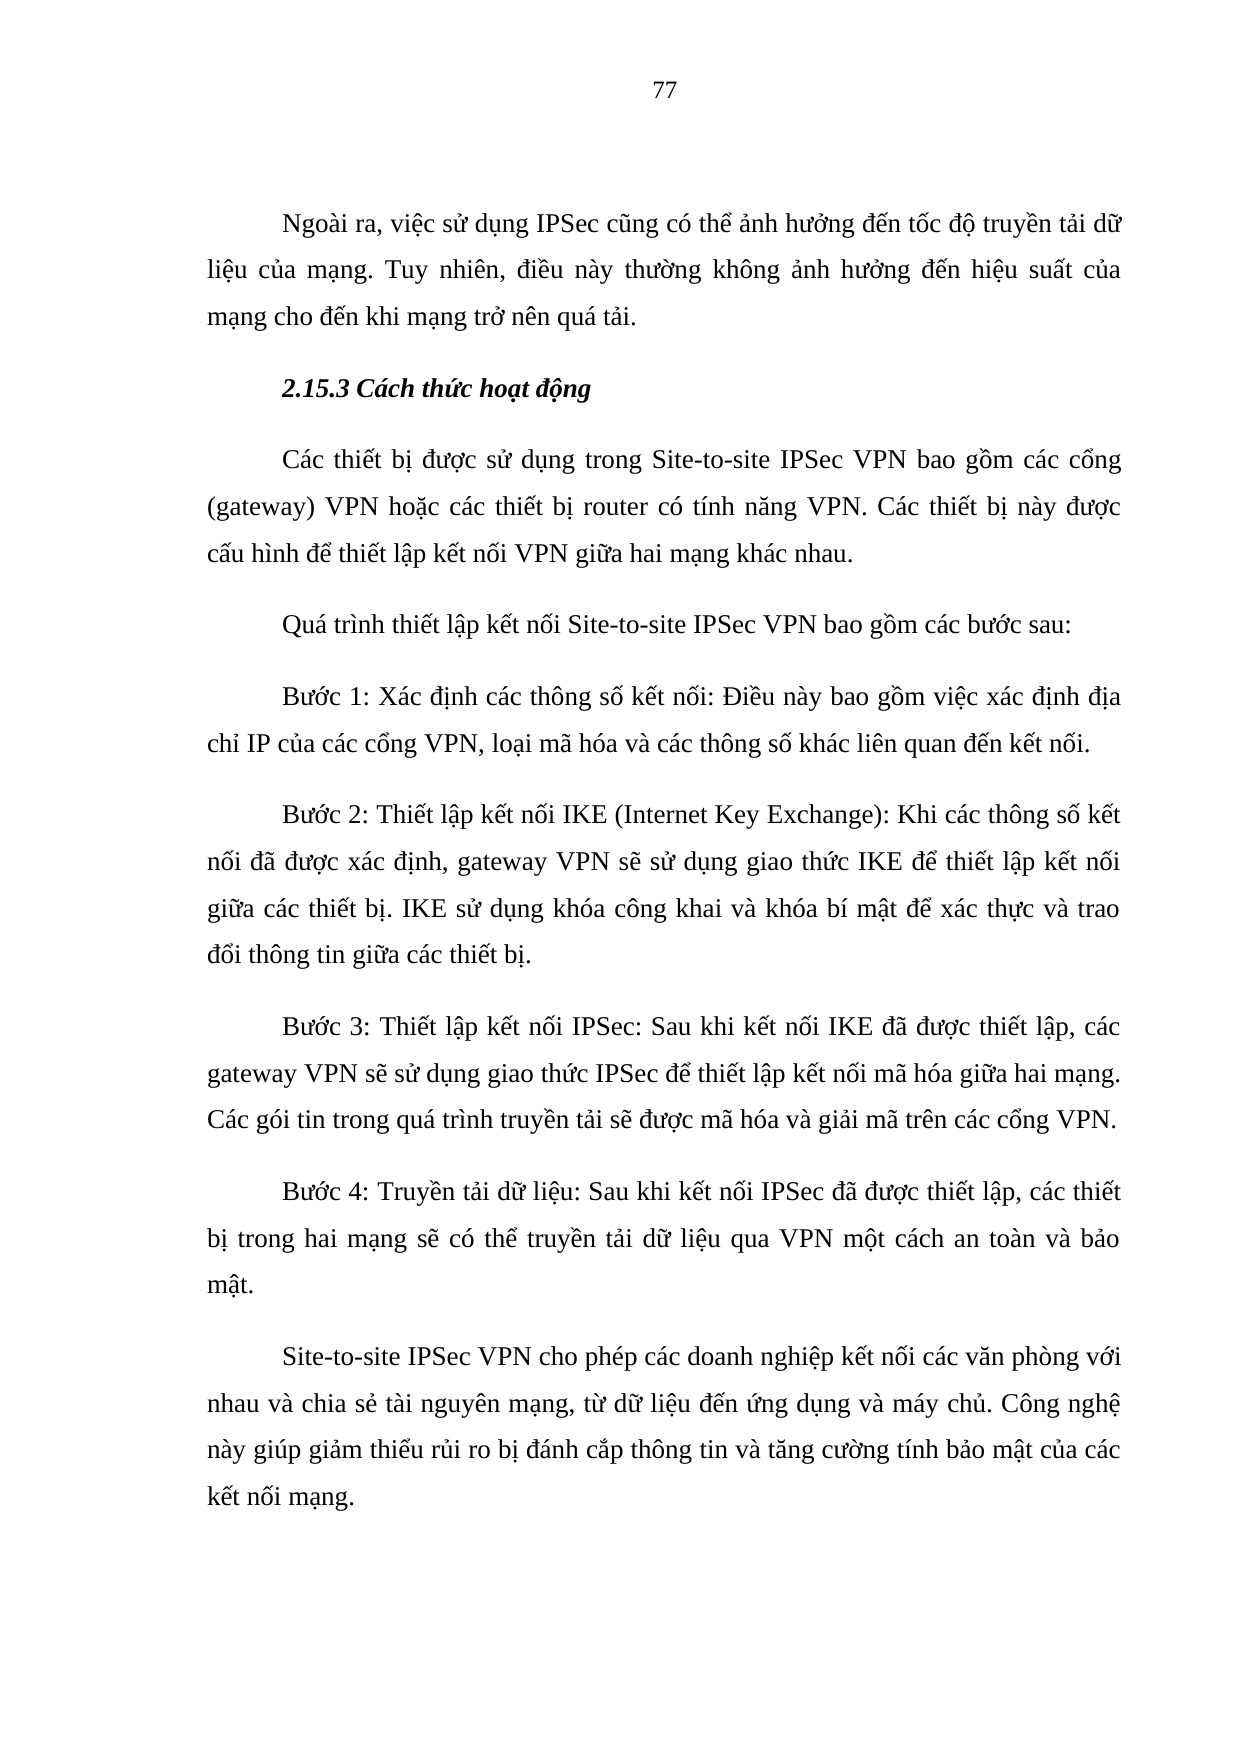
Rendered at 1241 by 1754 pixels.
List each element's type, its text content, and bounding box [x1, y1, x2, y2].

text Site-to-site IPSec VPN cho phép các doanh nghiệp kết nối các văn phòng với nhau và chia sẻ tài nguyên mạng, từ dữ liệu đến ứng dụng và máy chủ. Công nghệ này giúp giảm thiểu rủi ro bị đánh cắp thông tin và tăng cường tính bảo mật của các kết nối mạng. [207, 1340, 1122, 1511]
text Các thiết bị được sử dụng trong Site-to-site IPSec VPN bao gồm các cổng (gateway) VPN hoặc các thiết bị router có tính năng VPN. Các thiết bị này được cấu hình để thiết lập kết nối VPN giữa hai mạng khác nhau. [207, 443, 1122, 568]
text 2.15.3 Cách thức hoạt động [282, 372, 1122, 403]
text Bước 2: Thiết lập kết nối IKE (Internet Key Exchange): Khi các thông số kết nối đã được xác định, gateway VPN sẽ sử dụng giao thức IKE để thiết lập kết nối giữa các thiết bị. IKE sử dụng khóa công khai và khóa bí mật để xác thực và trao đổi thông tin giữa các thiết bị. [207, 798, 1122, 969]
text Bước 3: Thiết lập kết nối IPSec: Sau khi kết nối IKE đã được thiết lập, các gateway VPN sẽ sử dụng giao thức IPSec để thiết lập kết nối mã hóa giữa hai mạng. Các gói tin trong quá trình truyền tải sẽ được mã hóa và giải mã trên các cổng VPN. [207, 1010, 1122, 1134]
text Ngoài ra, việc sử dụng IPSec cũng có thể ảnh hưởng đến tốc độ truyền tải dữ liệu của mạng. Tuy nhiên, điều này thường không ảnh hưởng đến hiệu suất của mạng cho đến khi mạng trở nên quá tải. [207, 207, 1122, 331]
text Bước 4: Truyền tải dữ liệu: Sau khi kết nối IPSec đã được thiết lập, các thiết bị trong hai mạng sẽ có thể truyền tải dữ liệu qua VPN một cách an toàn và bảo mật. [207, 1175, 1122, 1299]
text Bước 1: Xác định các thông số kết nối: Điều này bao gồm việc xác định địa chỉ IP của các cổng VPN, loại mã hóa và các thông số khác liên quan đến kết nối. [207, 680, 1122, 758]
text Quá trình thiết lập kết nối Site-to-site IPSec VPN bao gồm các bước sau: [207, 608, 1122, 639]
